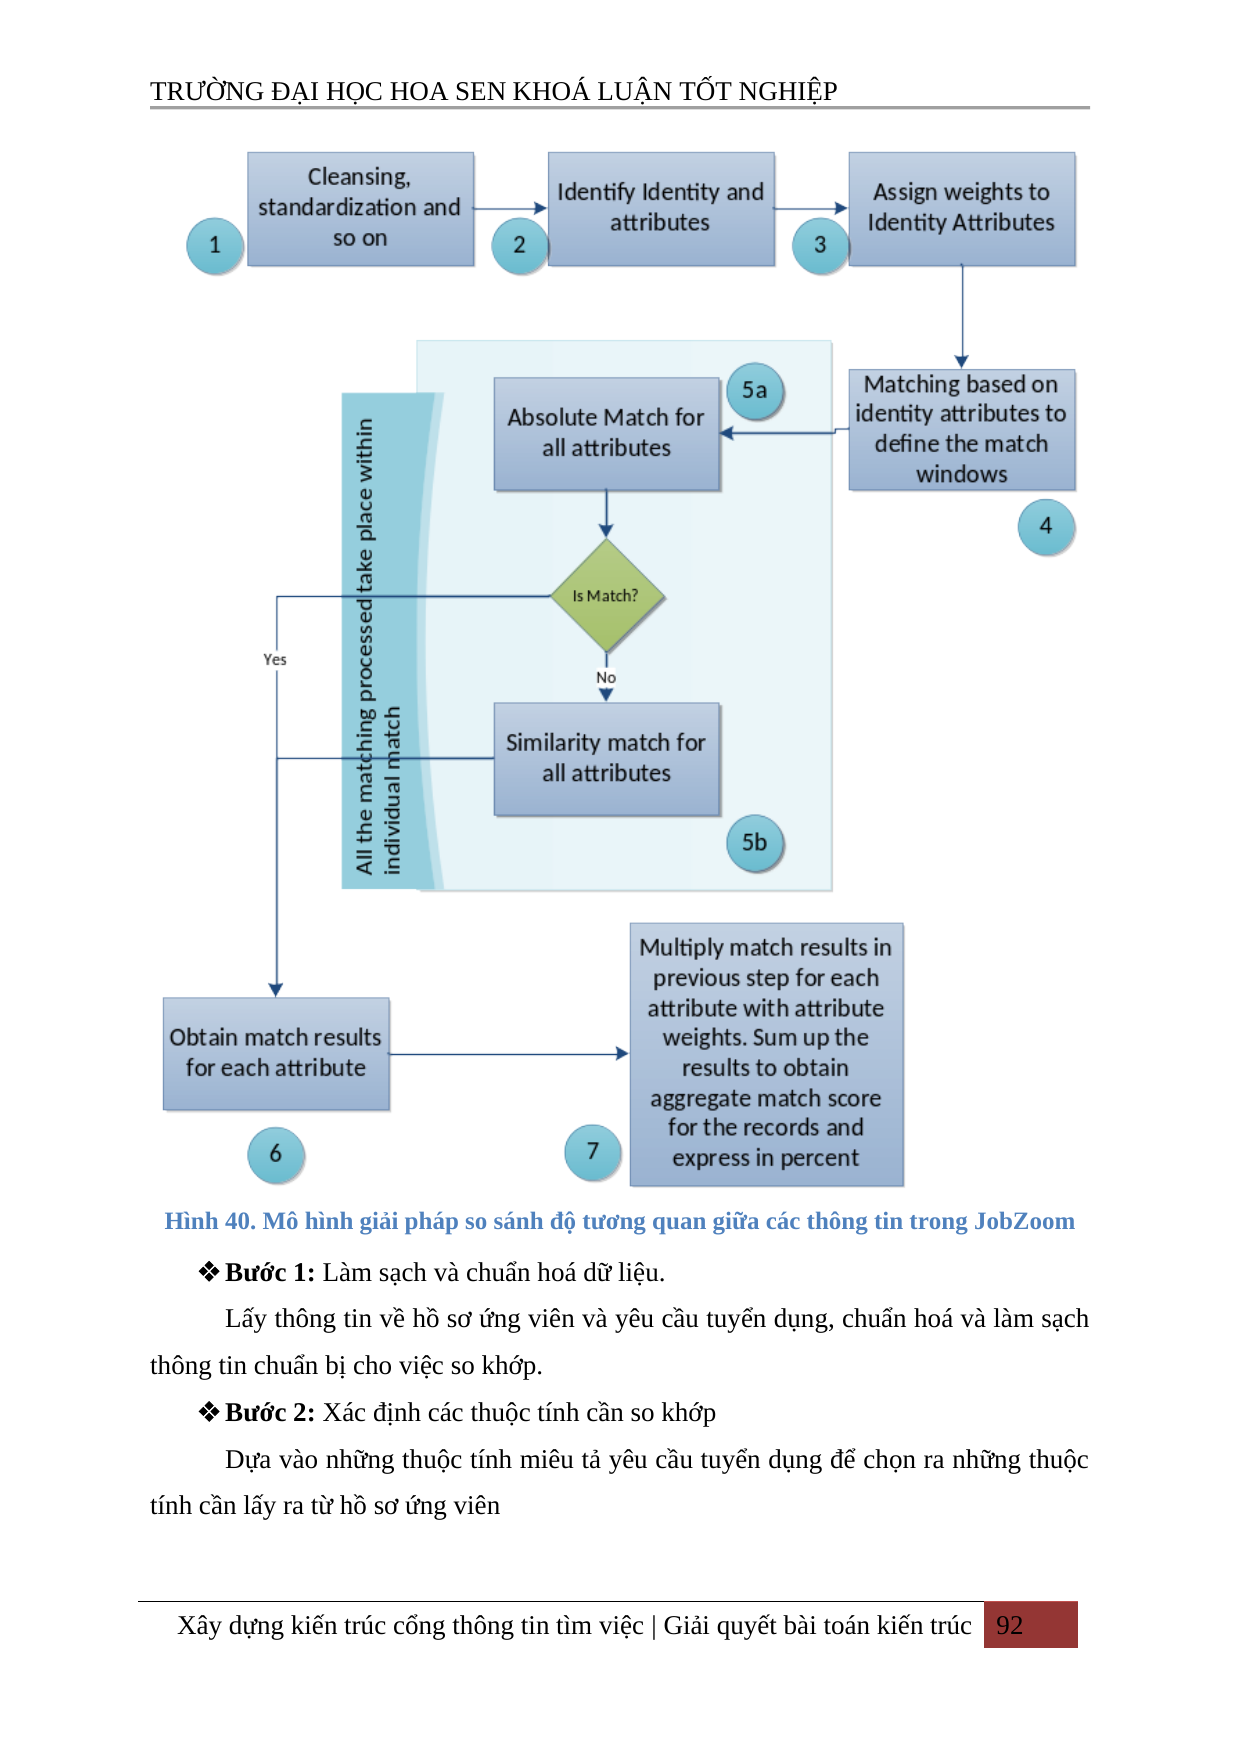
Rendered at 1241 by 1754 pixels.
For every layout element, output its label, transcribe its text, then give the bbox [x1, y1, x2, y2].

list Lấy thông tin về hồ sơ ứng viên và yêu cầu tuyển dụng, chuẩn hoá và làm sạch thông tin chuẩn bị cho việc so khớp. [150, 1303, 1090, 1380]
text Hình 40. Mô hình giải pháp so sánh độ tương quan giữa các thông tin trong JobZoom [150, 1206, 1090, 1235]
list Bước 1: Làm sạch và chuẩn hoá dữ liệu. [150, 1256, 1090, 1287]
list Dựa vào những thuộc tính miêu tả yêu cầu tuyển dụng để chọn ra những thuộc tính cần lấy ra từ hồ sơ ứng viên [150, 1443, 1090, 1521]
list Bước 2: Xác định các thuộc tính cần so khớp [150, 1396, 1090, 1427]
